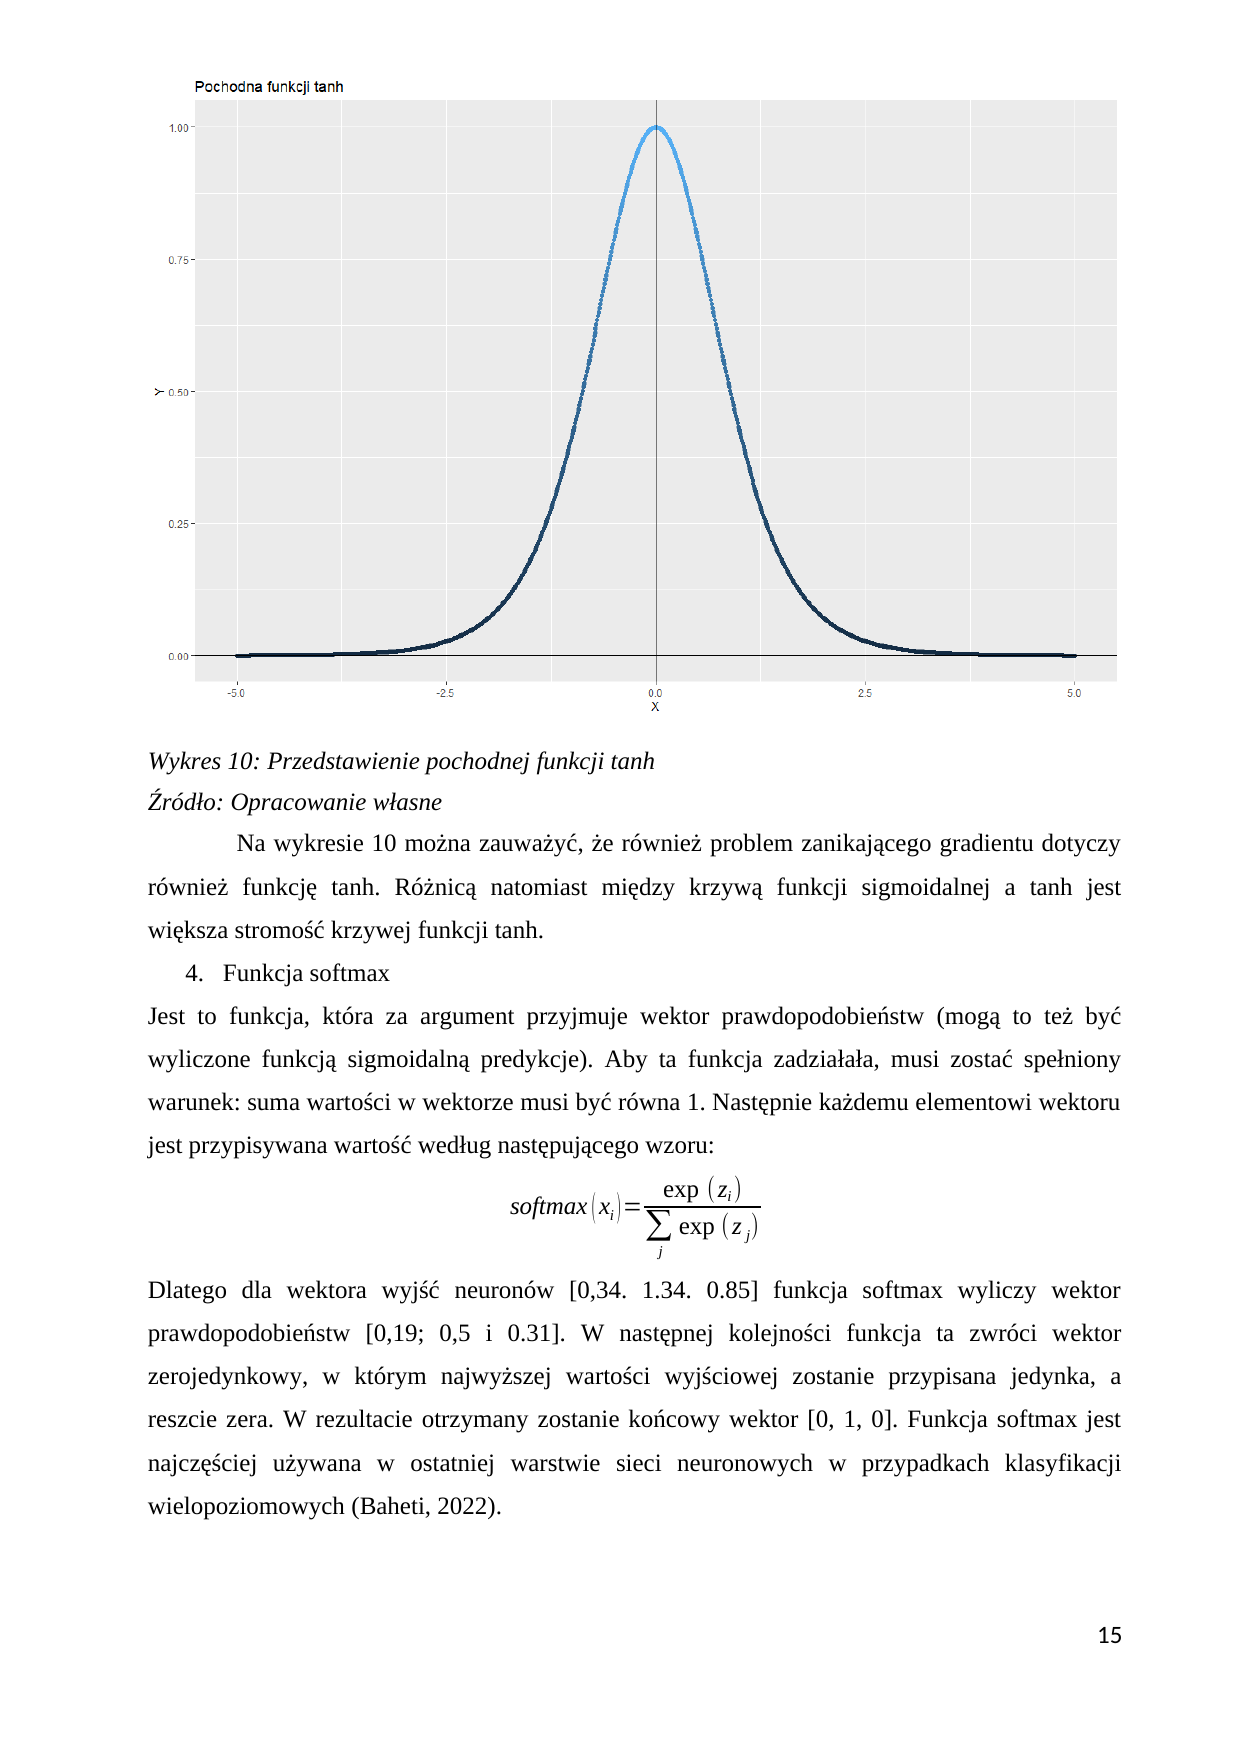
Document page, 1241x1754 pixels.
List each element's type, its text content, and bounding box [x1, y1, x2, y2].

text Źródło: Opracowanie własne [148, 787, 1122, 816]
list Funkcja softmax [185, 958, 1122, 987]
text Jest to funkcja, która za argument przyjmuje wektor prawdopodobieństw (mogą to też być wyliczone funkcją sigmoidalną predykcje). Aby ta funkcja zadziałała, musi zostać spełniony warunek: suma wartości w wektorze musi być równa 1. Następnie każdemu elementowi wektoru jest przypisywana wartość według następującego wzoru: [148, 1001, 1122, 1159]
text Wykres 10: Przedstawienie pochodnej funkcji tanh [148, 746, 1122, 775]
picture [147, 73, 1123, 719]
text Na wykresie 10 można zauważyć, że również problem zanikającego gradientu dotyczy również funkcję tanh. Różnicą natomiast między krzywą funkcji sigmoidalnej a tanh jest większa stromość krzywej funkcji tanh. [148, 828, 1122, 943]
text Dlatego dla wektora wyjść neuronów [0,34. 1.34. 0.85] funkcja softmax wyliczy wektor prawdopodobieństw [0,19; 0,5 i 0.31]. W następnej kolejności funkcja ta zwróci wektor zerojedynkowy, w którym najwyższej wartości wyjściowej zostanie przypisana jedynka, a reszcie zera. W rezultacie otrzymany zostanie końcowy wektor [0, 1, 0]. Funkcja softmax jest najczęściej używana w ostatniej warstwie sieci neuronowych w przypadkach klasyfikacji wielopoziomowych. [148, 1275, 1122, 1519]
